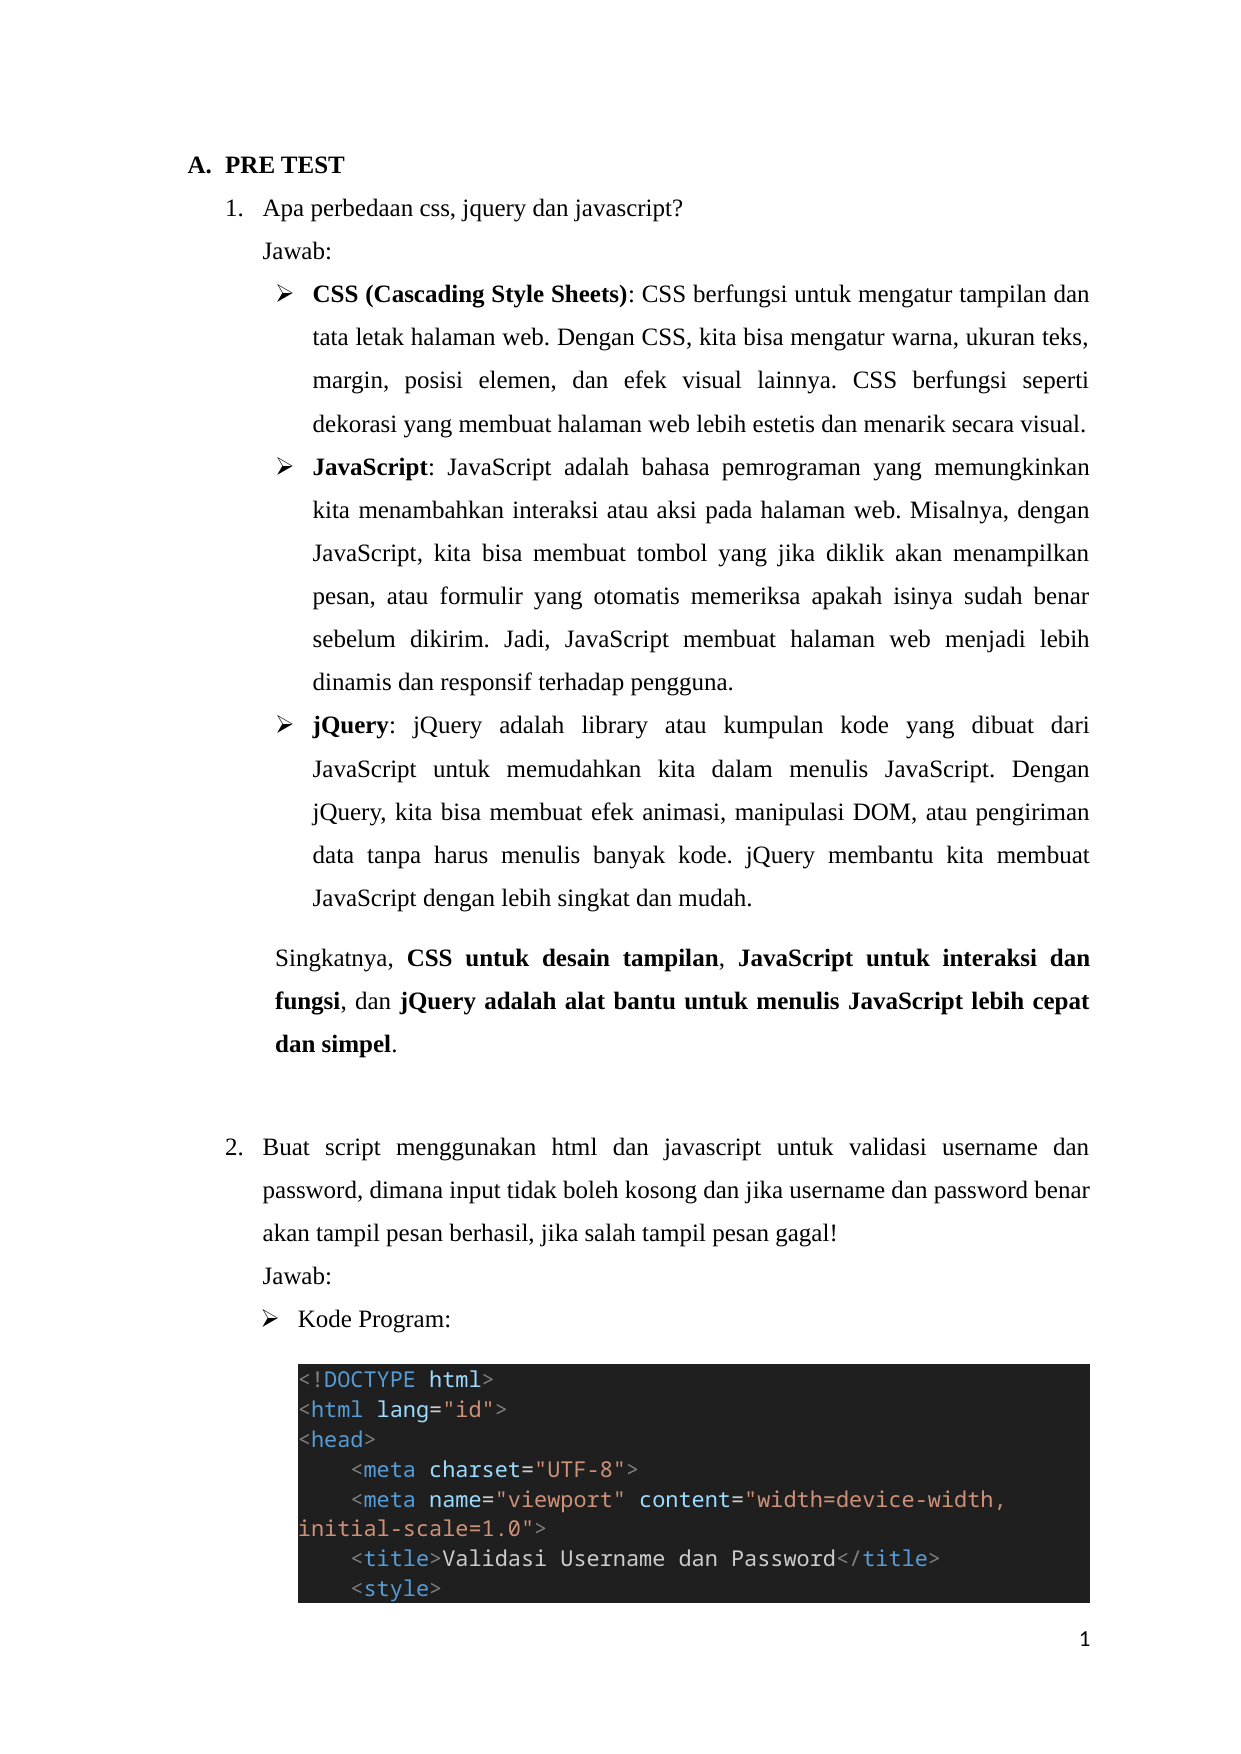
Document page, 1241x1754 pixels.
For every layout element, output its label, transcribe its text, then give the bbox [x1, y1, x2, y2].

list Buat script menggunakan html dan javascript untuk validasi username dan password, dimana input tidak boleh kosong dan jika username dan password benar akan tampil pesan berhasil, jika salah tampil pesan gagal! [225, 1132, 1090, 1247]
list CSS (Cascading Style Sheets): CSS berfungsi untuk mengatur tampilan dan tata letak halaman web. Dengan CSS, kita bisa mengatur warna, ukuran teks, margin, posisi elemen, dan efek visual lainnya. CSS berfungsi seperti dekorasi yang membuat halaman web lebih estetis dan menarik secara visual. [275, 279, 1090, 437]
list jQuery: jQuery adalah library atau kumpulan kode yang dibuat dari JavaScript untuk memudahkan kita dalam menulis JavaScript. Dengan jQuery, kita bisa membuat efek animasi, manipulasi DOM, atau pengiriman data tanpa harus menulis banyak kode. jQuery membantu kita membuat JavaScript dengan lebih singkat dan mudah. [275, 711, 1090, 912]
text <style> [298, 1573, 1090, 1603]
text <meta charset="UTF-8"> [298, 1454, 1090, 1483]
list Kode Program: [260, 1304, 1090, 1333]
list Apa perbedaan css, jquery dan javascript? [225, 193, 1090, 222]
list PRE TEST [187, 150, 1090, 179]
list Jawab: [262, 1261, 1090, 1290]
text Singkatnya, CSS untuk desain tampilan, JavaScript untuk interaksi dan fungsi, dan jQuery adalah alat bantu untuk menulis JavaScript lebih cepat dan simpel. [275, 943, 1090, 1058]
text <meta name="viewport" content="width=device-width, initial-scale=1.0"> [298, 1483, 1090, 1543]
text <html lang="id"> [298, 1394, 1090, 1424]
text <title>Validasi Username dan Password</title> [298, 1543, 1090, 1573]
text <head> [298, 1424, 1090, 1454]
list JavaScript: JavaScript adalah bahasa pemrograman yang memungkinkan kita menambahkan interaksi atau aksi pada halaman web. Misalnya, dengan JavaScript, kita bisa membuat tombol yang jika diklik akan menampilkan pesan, atau formulir yang otomatis memeriksa apakah isinya sudah benar sebelum dikirim. Jadi, JavaScript membuat halaman web menjadi lebih dinamis dan responsif terhadap pengguna. [275, 452, 1090, 696]
list Jawab: [262, 236, 1090, 265]
text <!DOCTYPE html> [298, 1364, 1090, 1394]
